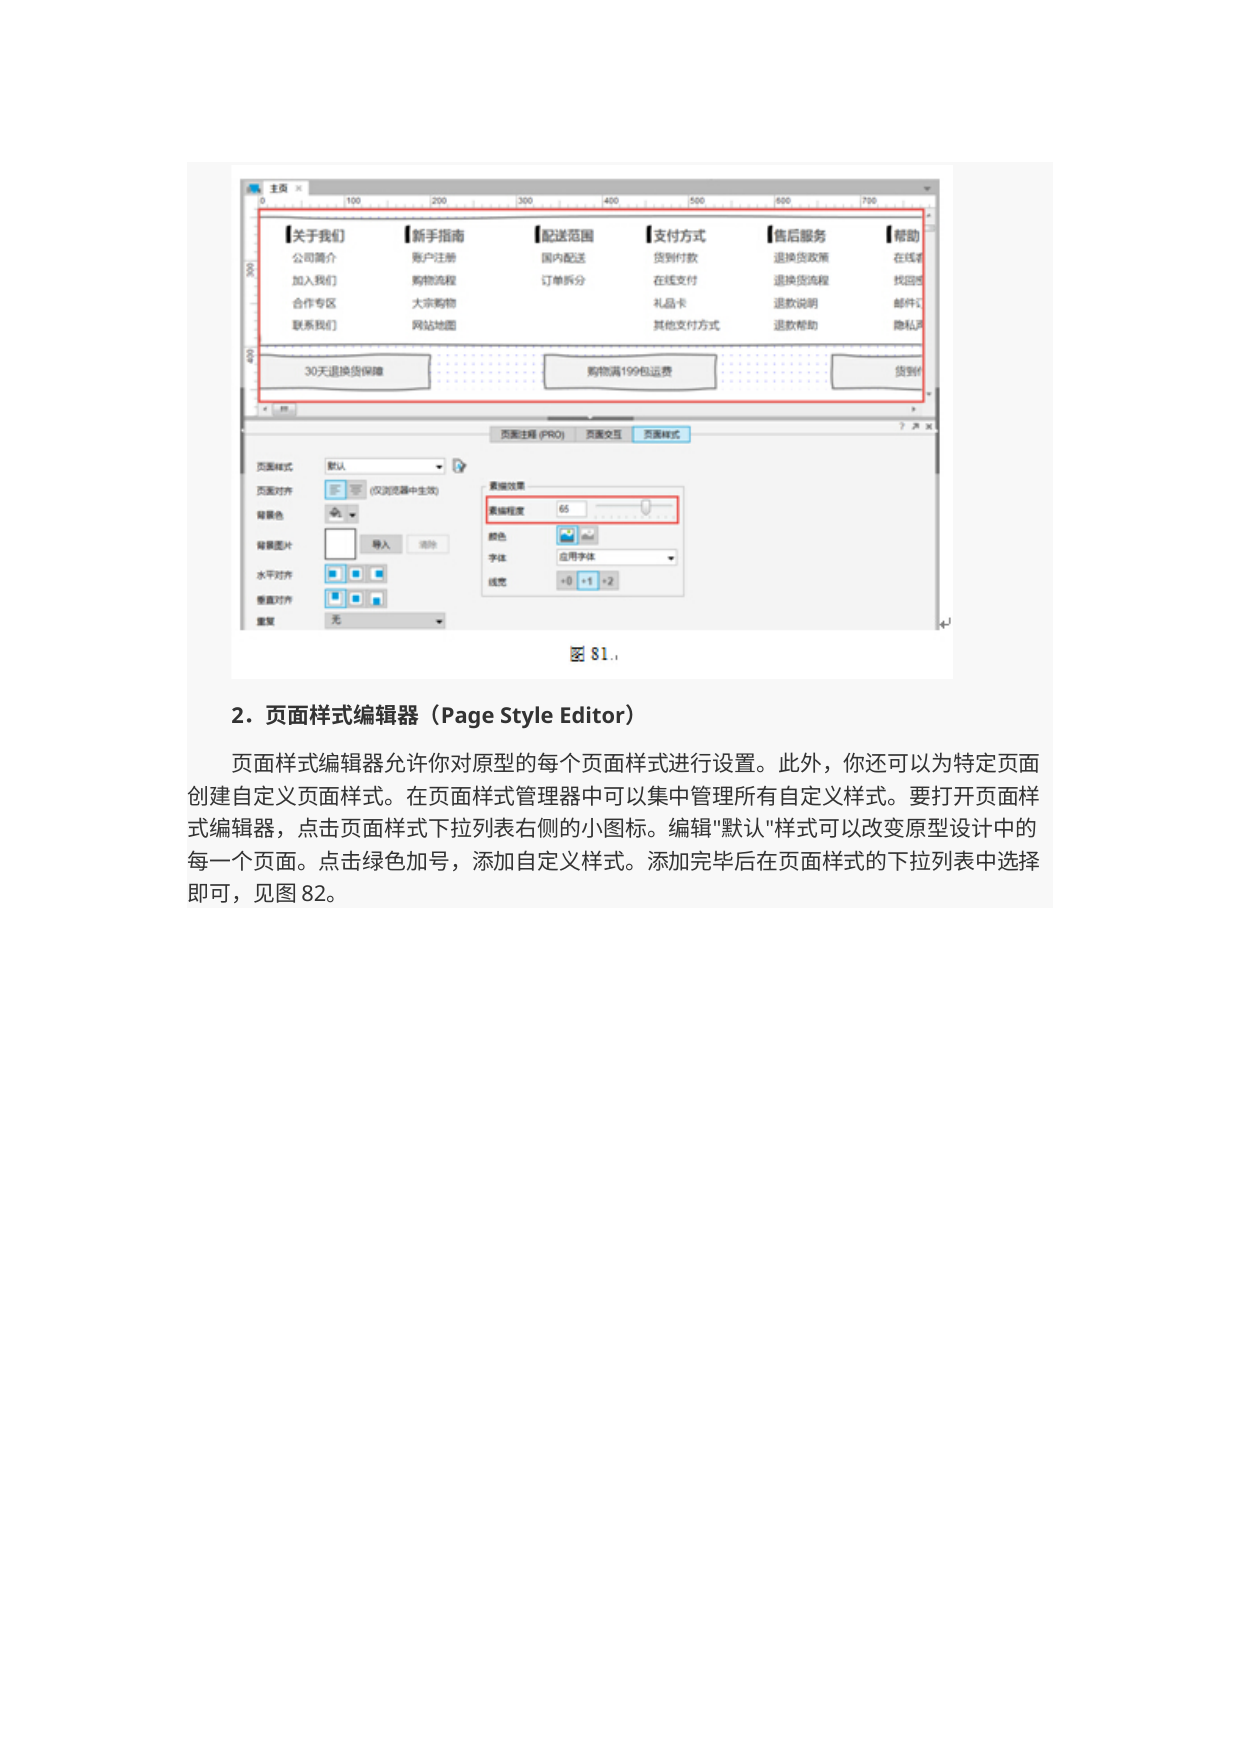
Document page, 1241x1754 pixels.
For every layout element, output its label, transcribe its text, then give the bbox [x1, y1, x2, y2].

text 2．页面样式编辑器（Page Style Editor） [187, 698, 1053, 730]
picture [231, 165, 954, 679]
text 页面样式编辑器允许你对原型的每个页面样式进行设置。此外，你还可以为特定页面创建自定义页面样式。在页面样式管理器中可以集中管理所有自定义样式。要打开页面样式编辑器，点击页面样式下拉列表右侧的小图标。编辑"默认"样式可以改变原型设计中的每一个页面。点击绿色加号，添加自定义样式。添加完毕后在页面样式的下拉列表中选择即可，见图82。 [187, 746, 1053, 908]
